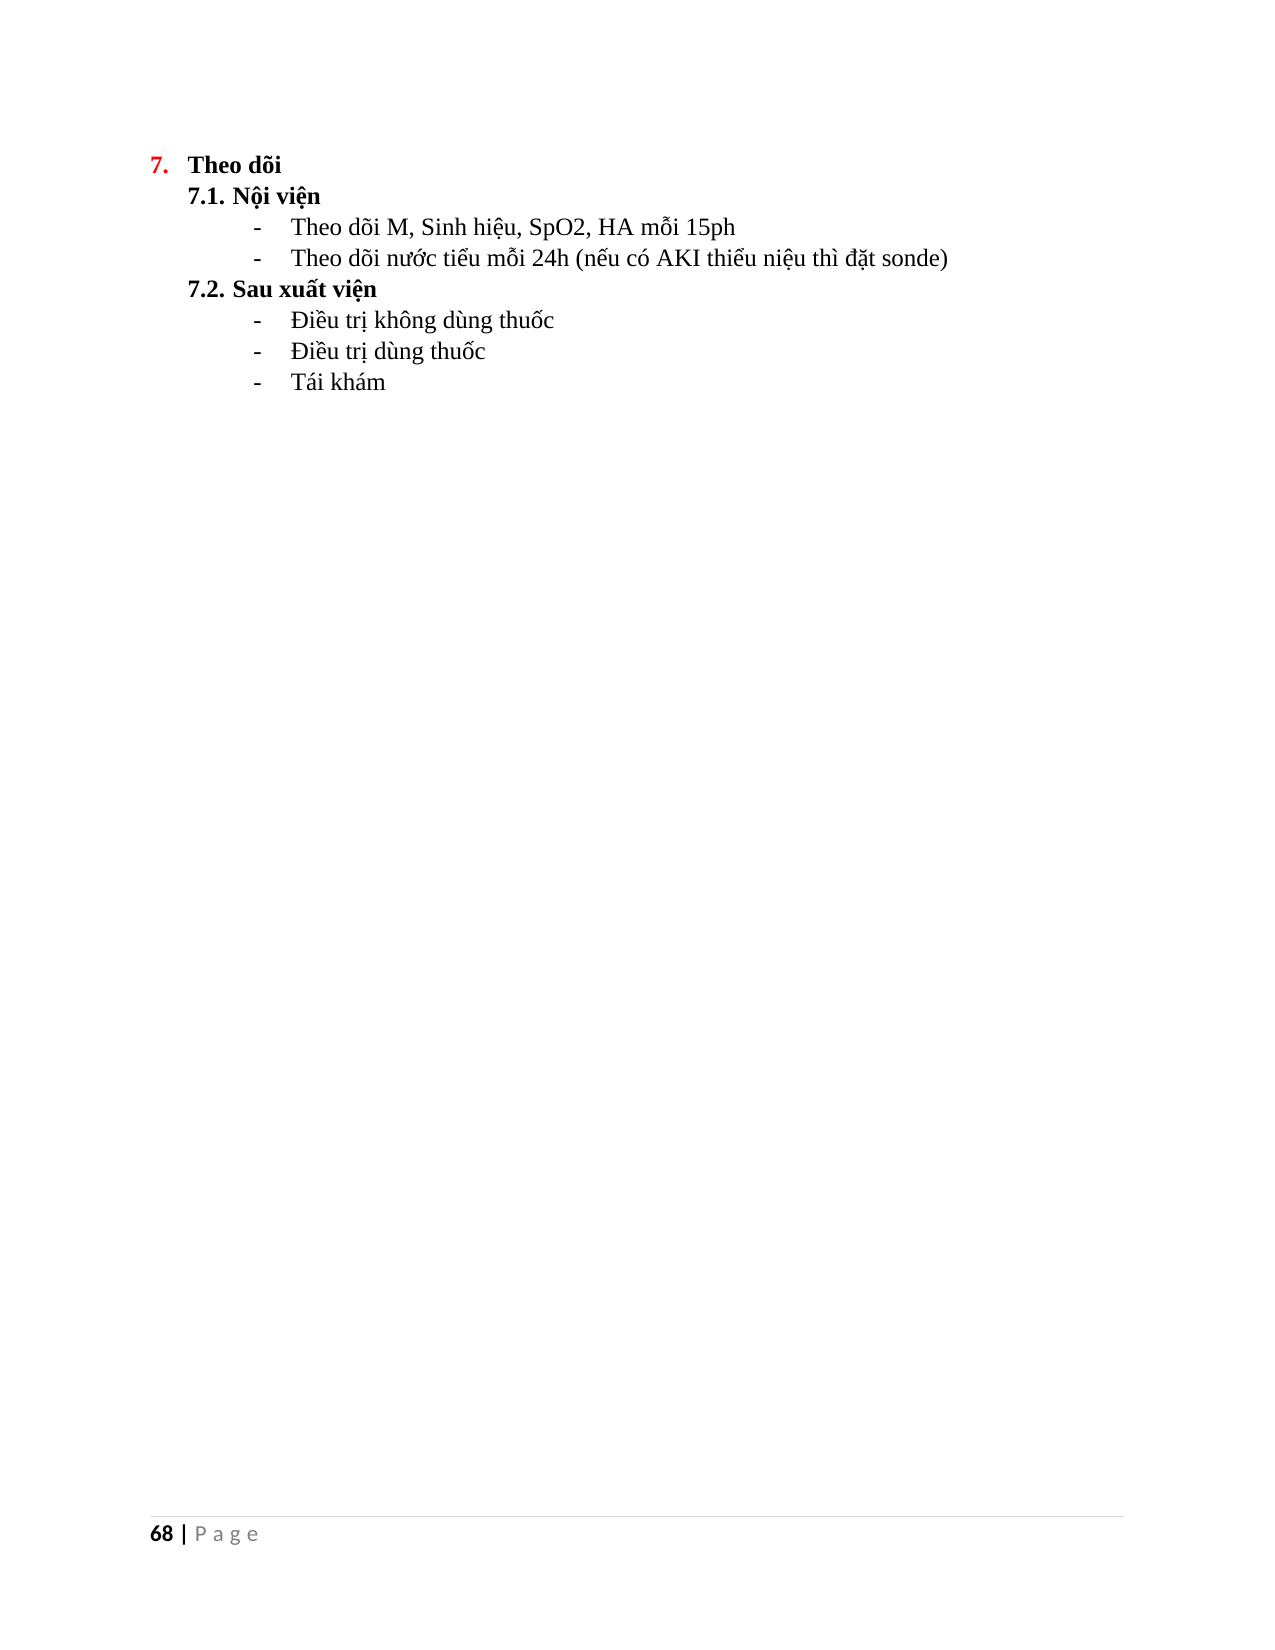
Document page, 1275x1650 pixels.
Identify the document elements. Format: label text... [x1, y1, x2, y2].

list Theo dõi [150, 150, 1125, 179]
list Sau xuất viện [187, 274, 1125, 303]
list Nội viện [187, 181, 1125, 210]
list Tái khám [253, 367, 1125, 396]
list Theo dõi M, Sinh hiệu, SpO2, HA mỗi 15ph [253, 212, 1125, 241]
list Điều trị không dùng thuốc [253, 305, 1125, 334]
list Điều trị dùng thuốc [253, 336, 1125, 365]
list Theo dõi nước tiểu mỗi 24h (nếu có AKI thiểu niệu thì đặt sonde) [253, 243, 1125, 272]
